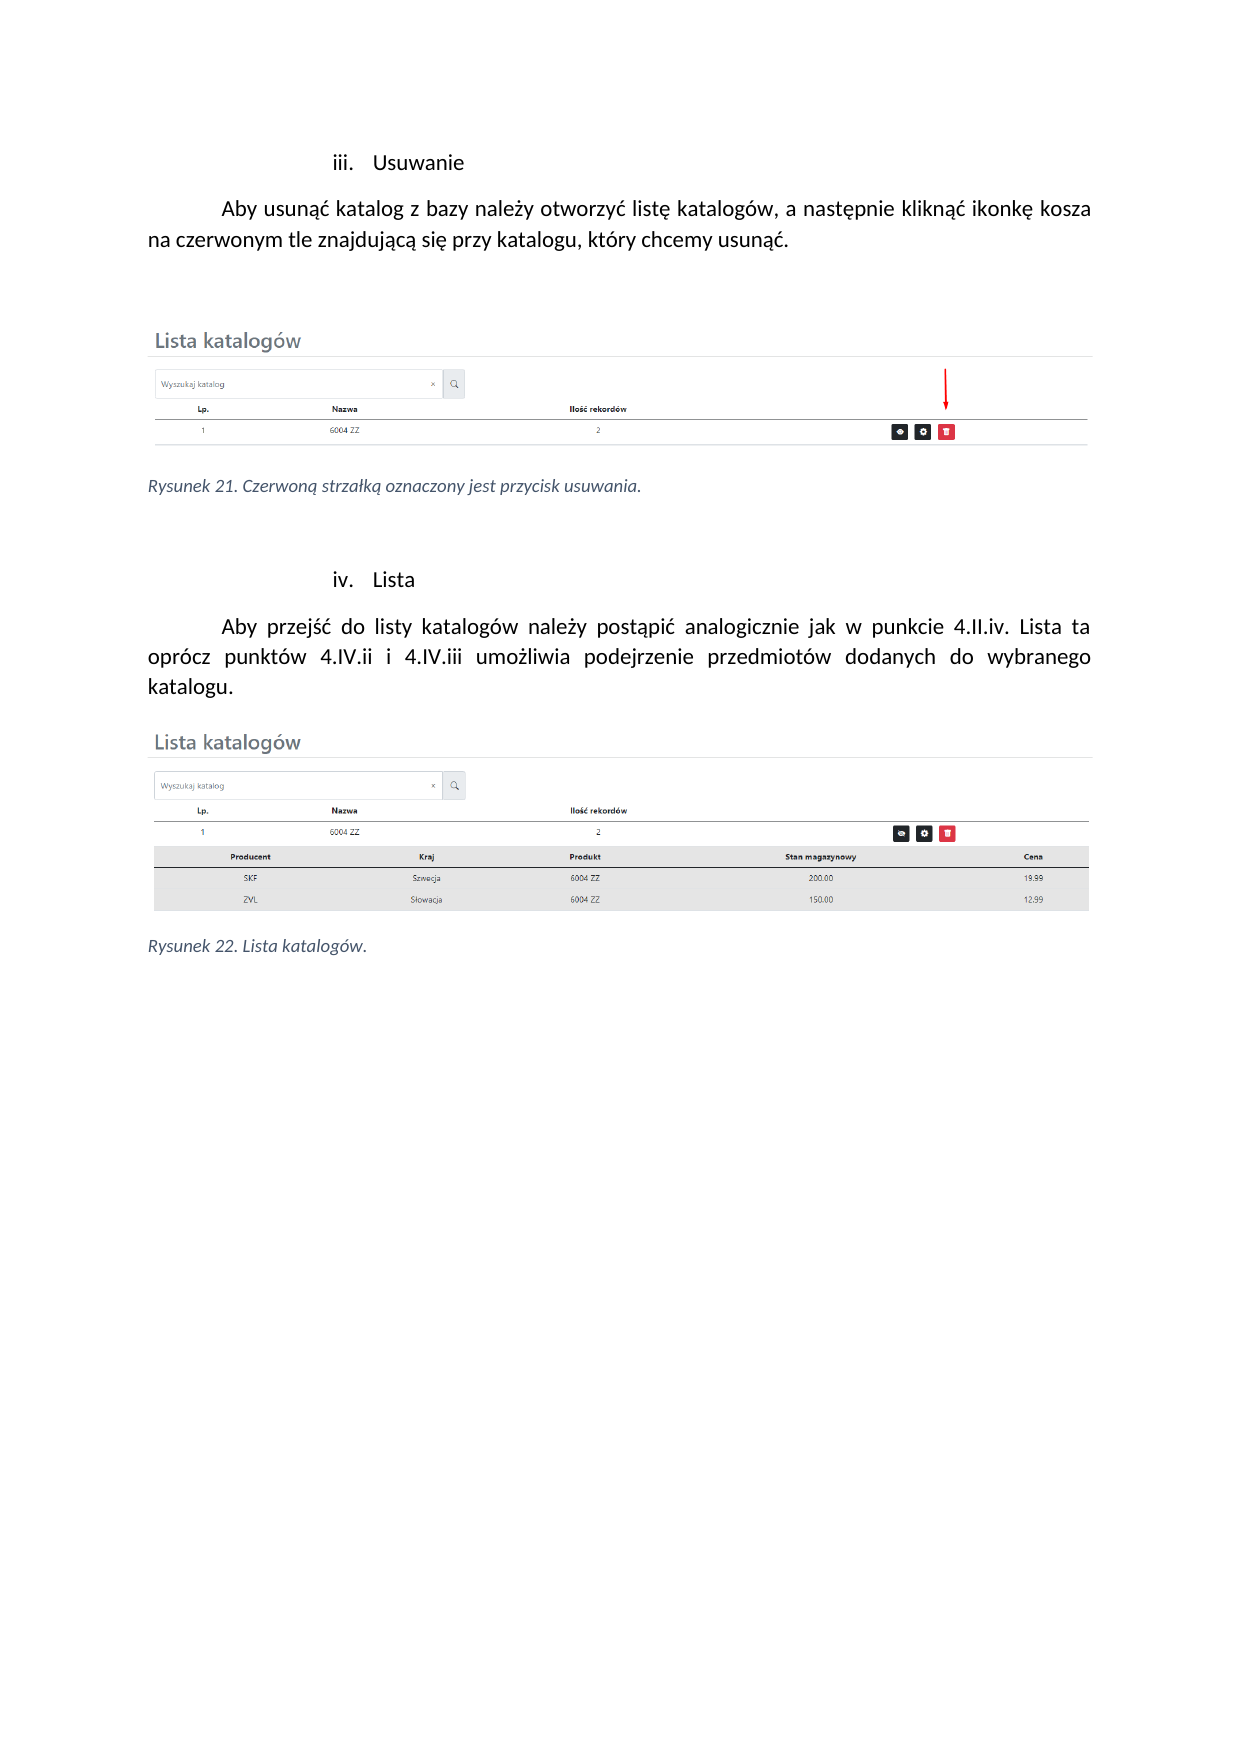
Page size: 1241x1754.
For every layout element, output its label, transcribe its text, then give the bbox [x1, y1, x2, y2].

picture [147, 719, 1093, 916]
picture [147, 318, 1093, 456]
text Aby usunąć katalog z bazy należy otworzyć listę katalogów, a następnie kliknąć ikonkę kosza na czerwonym tle znajdującą się przy katalogu, który chcemy usunąć. [148, 194, 1093, 253]
subtitle Usuwanie [354, 148, 1093, 176]
subtitle Lista [354, 565, 1093, 593]
text Aby przejść do listy katalogów należy postąpić analogicznie jak w punkcie 4.II.iv. Lista ta oprócz punktów 4.IV.ii i 4.IV.iii umożliwia podejrzenie przedmiotów dodanych do wybranego katalogu. [148, 612, 1093, 700]
